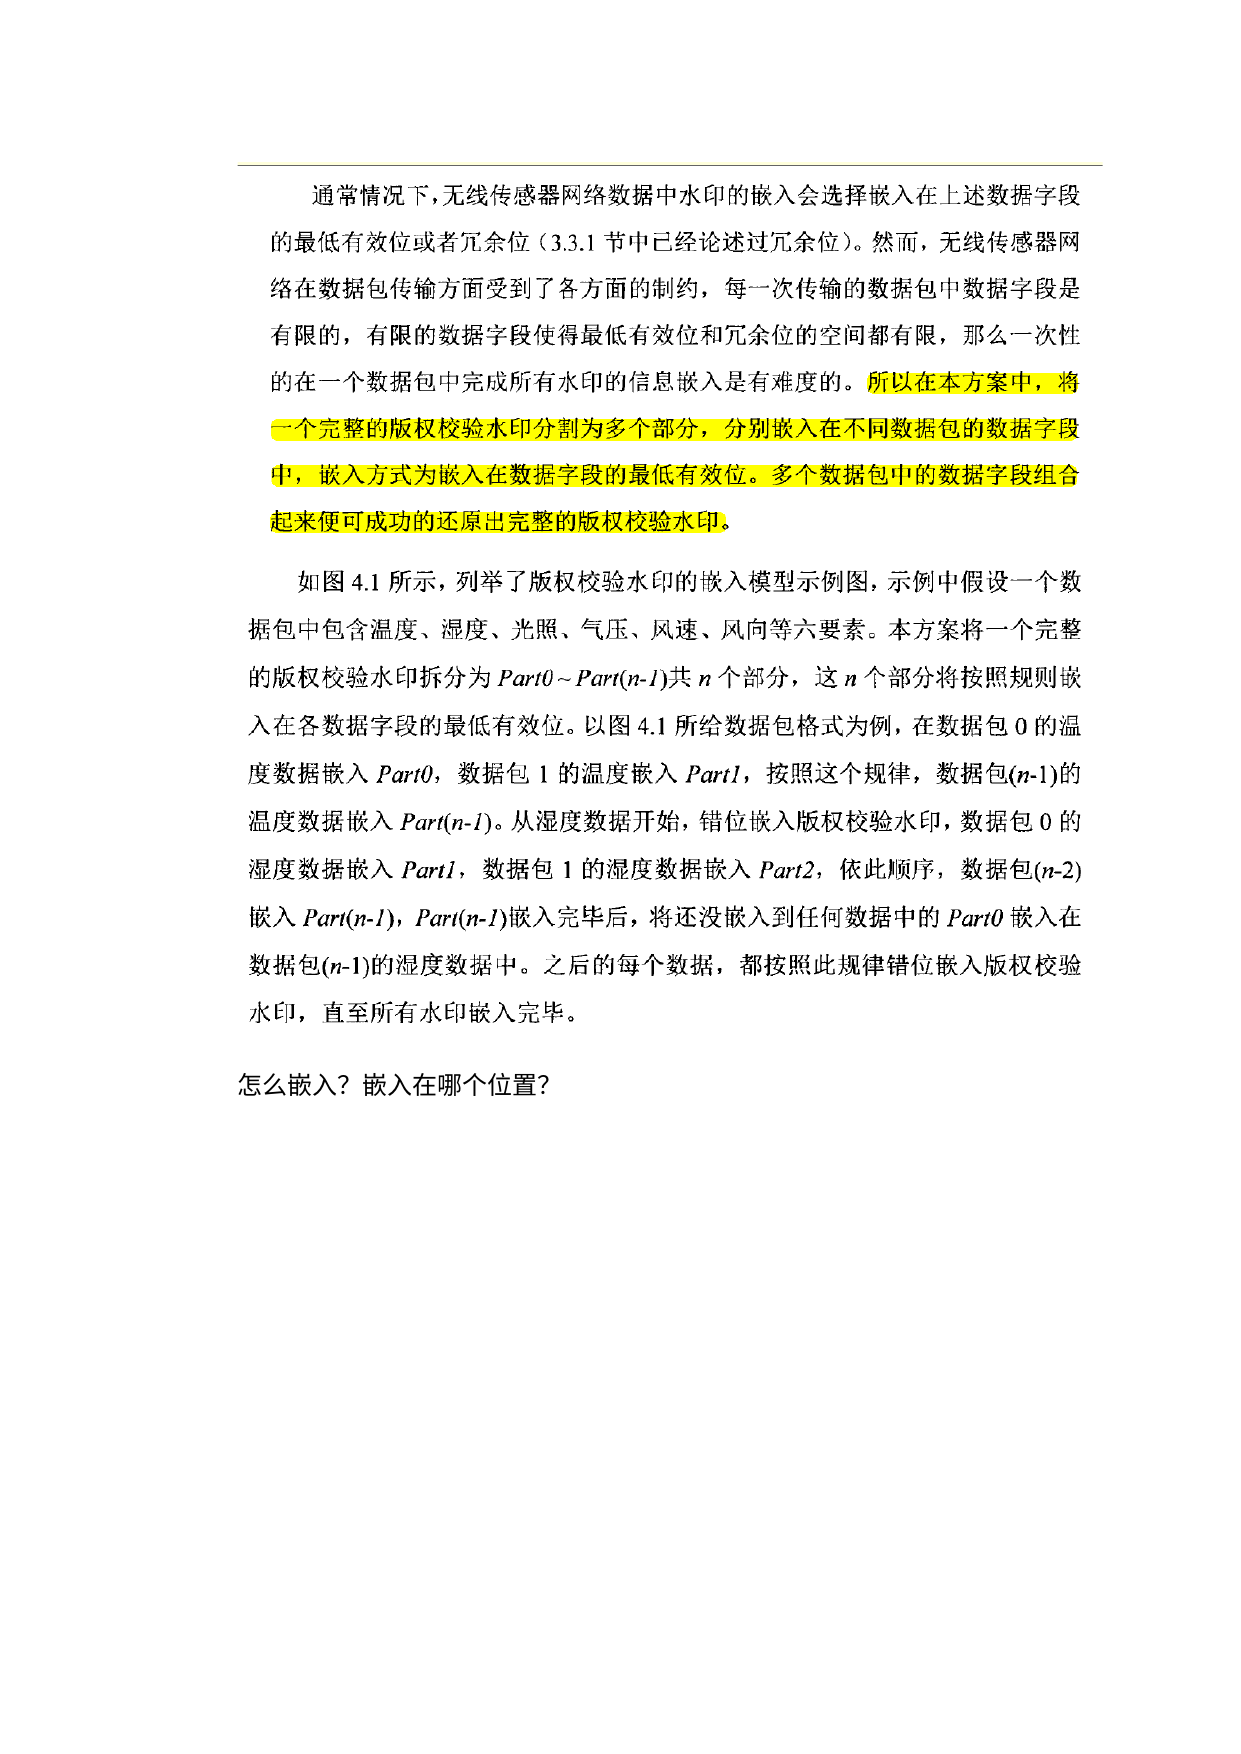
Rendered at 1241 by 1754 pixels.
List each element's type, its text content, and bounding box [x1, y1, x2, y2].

picture [237, 162, 1103, 539]
picture [237, 557, 1103, 1023]
text 怎么嵌入？嵌入在哪个位置？ [237, 1051, 1053, 1116]
